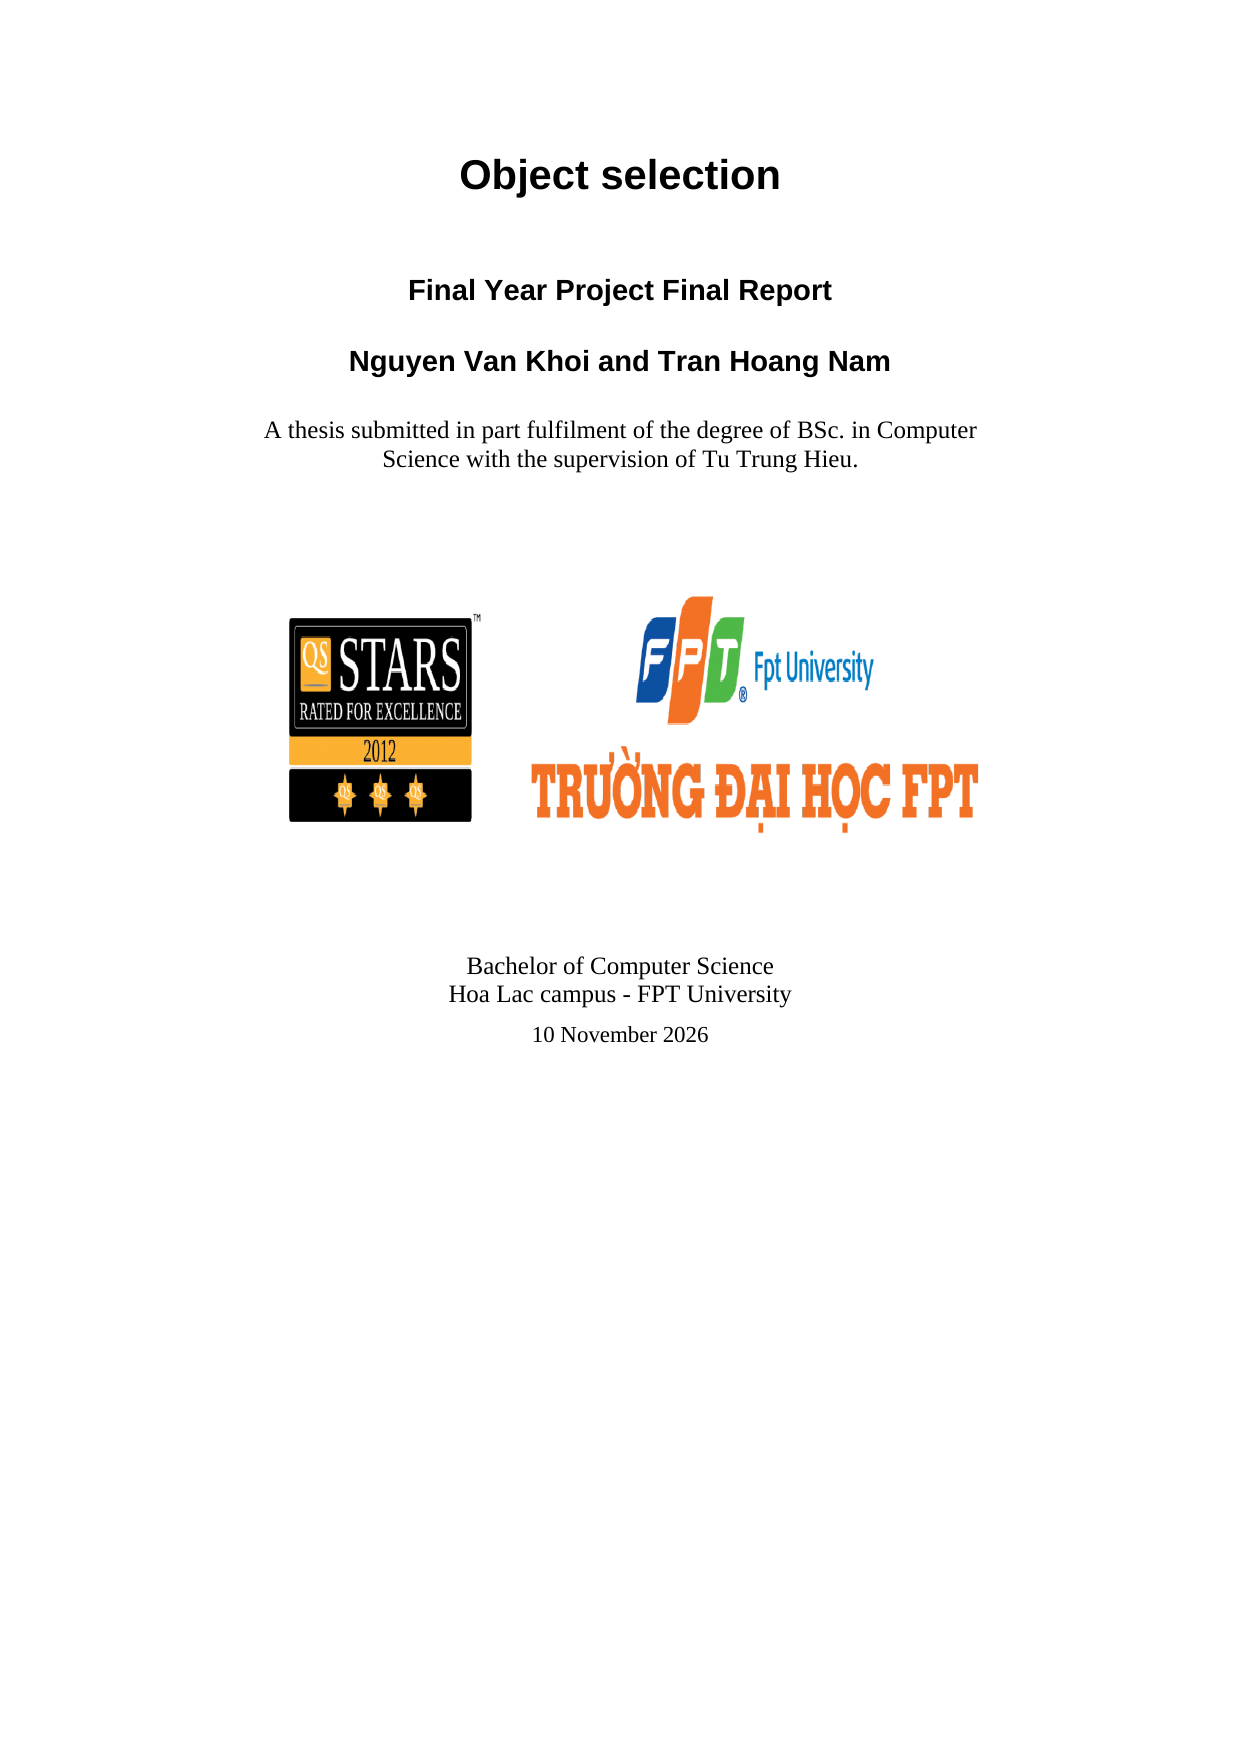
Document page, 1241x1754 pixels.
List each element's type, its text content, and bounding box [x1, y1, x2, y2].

text Tran Hoang Nam and Nguyen Van KhoiNguyen Van Khoi and Tran Hoang Nam [150, 344, 1090, 377]
picture [262, 559, 1003, 873]
text Hoa Lac campus - FPT University [150, 979, 1090, 1008]
title Object SelectionObject selection [150, 150, 1090, 198]
text A thesis submitted in part fulfilment of the degree of BSc.BSc. in Computer Science with the supervision of Tu Trung HieuTu Trung Hieu. [262, 415, 978, 472]
subtitle Final Year Project Final Report [150, 273, 1090, 306]
text Bachelor of Computer Science [150, 951, 1090, 979]
text 14 August 2016 [150, 1021, 1090, 1047]
